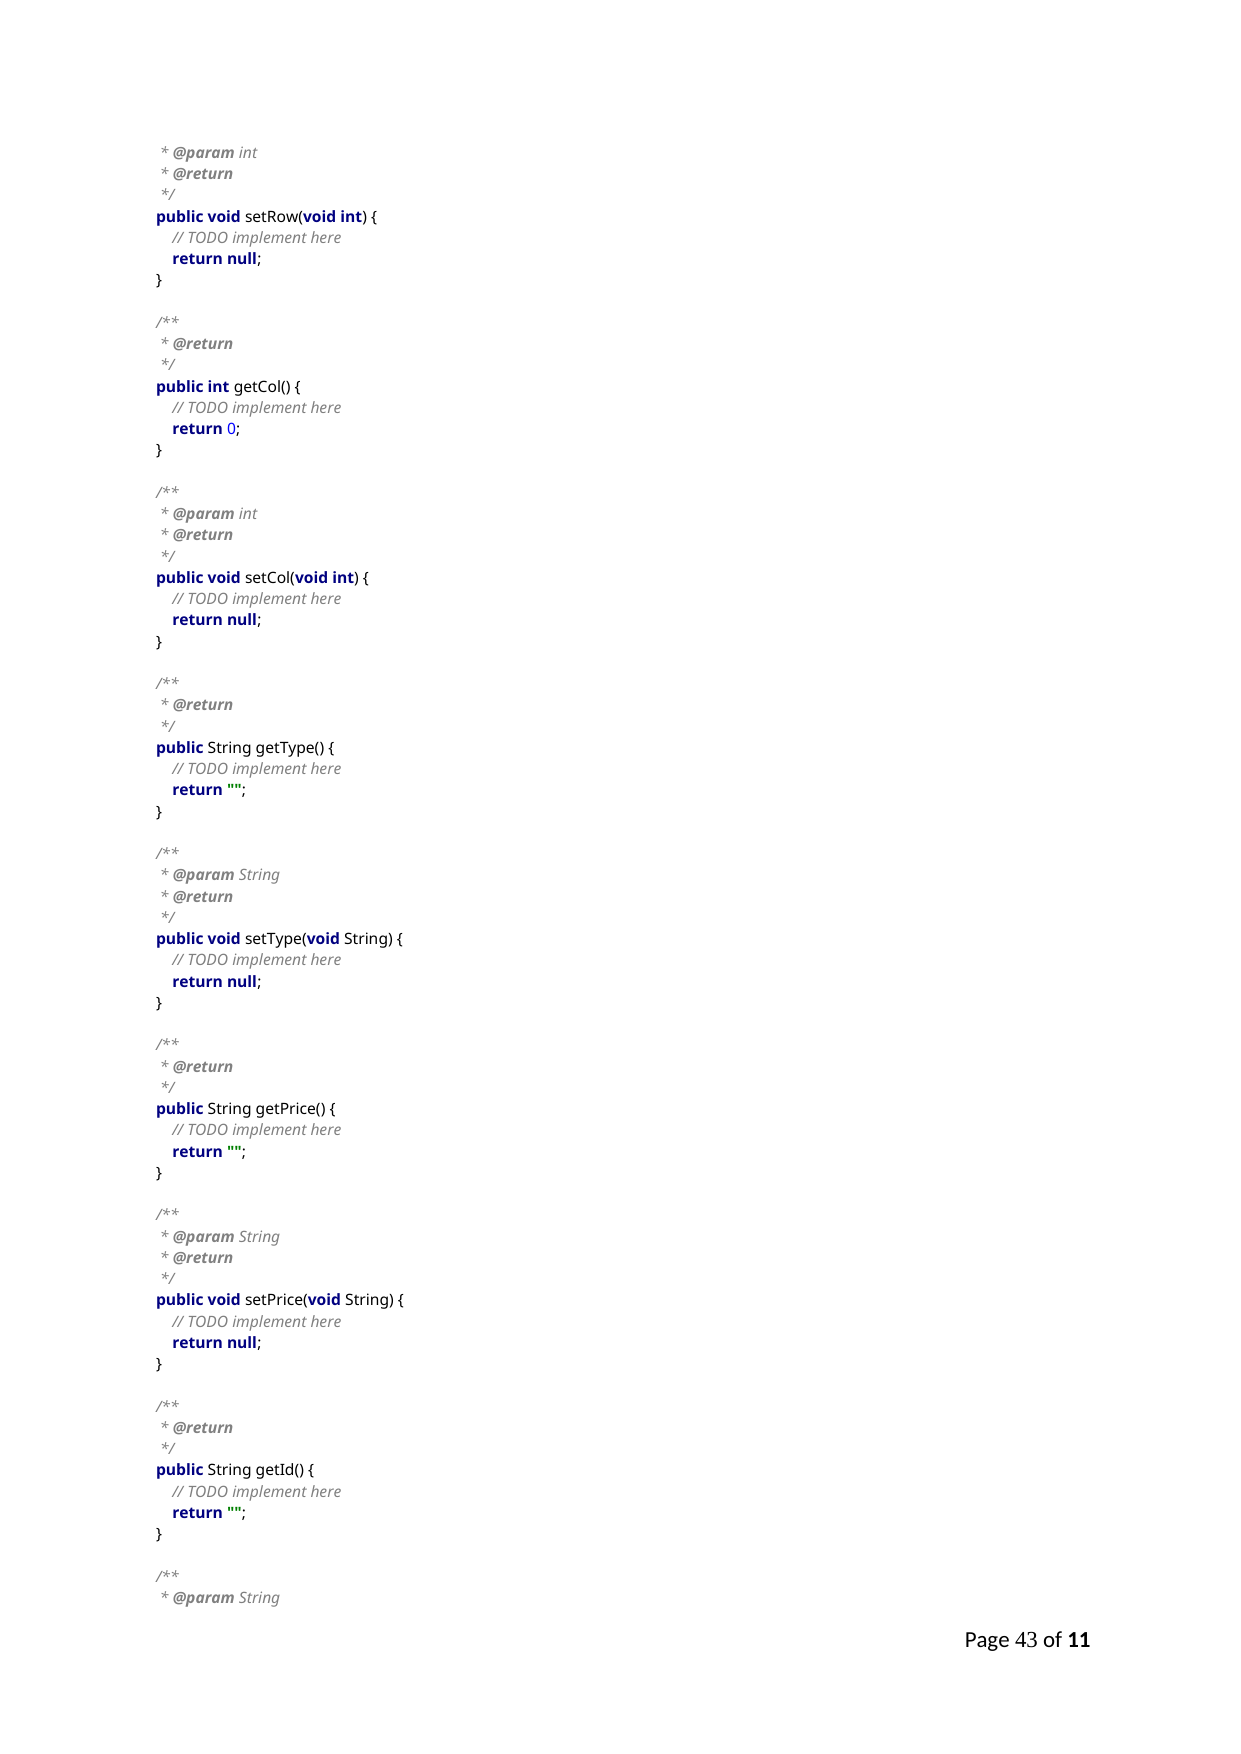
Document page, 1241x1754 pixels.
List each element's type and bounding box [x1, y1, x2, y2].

text [139, 142, 1101, 1608]
